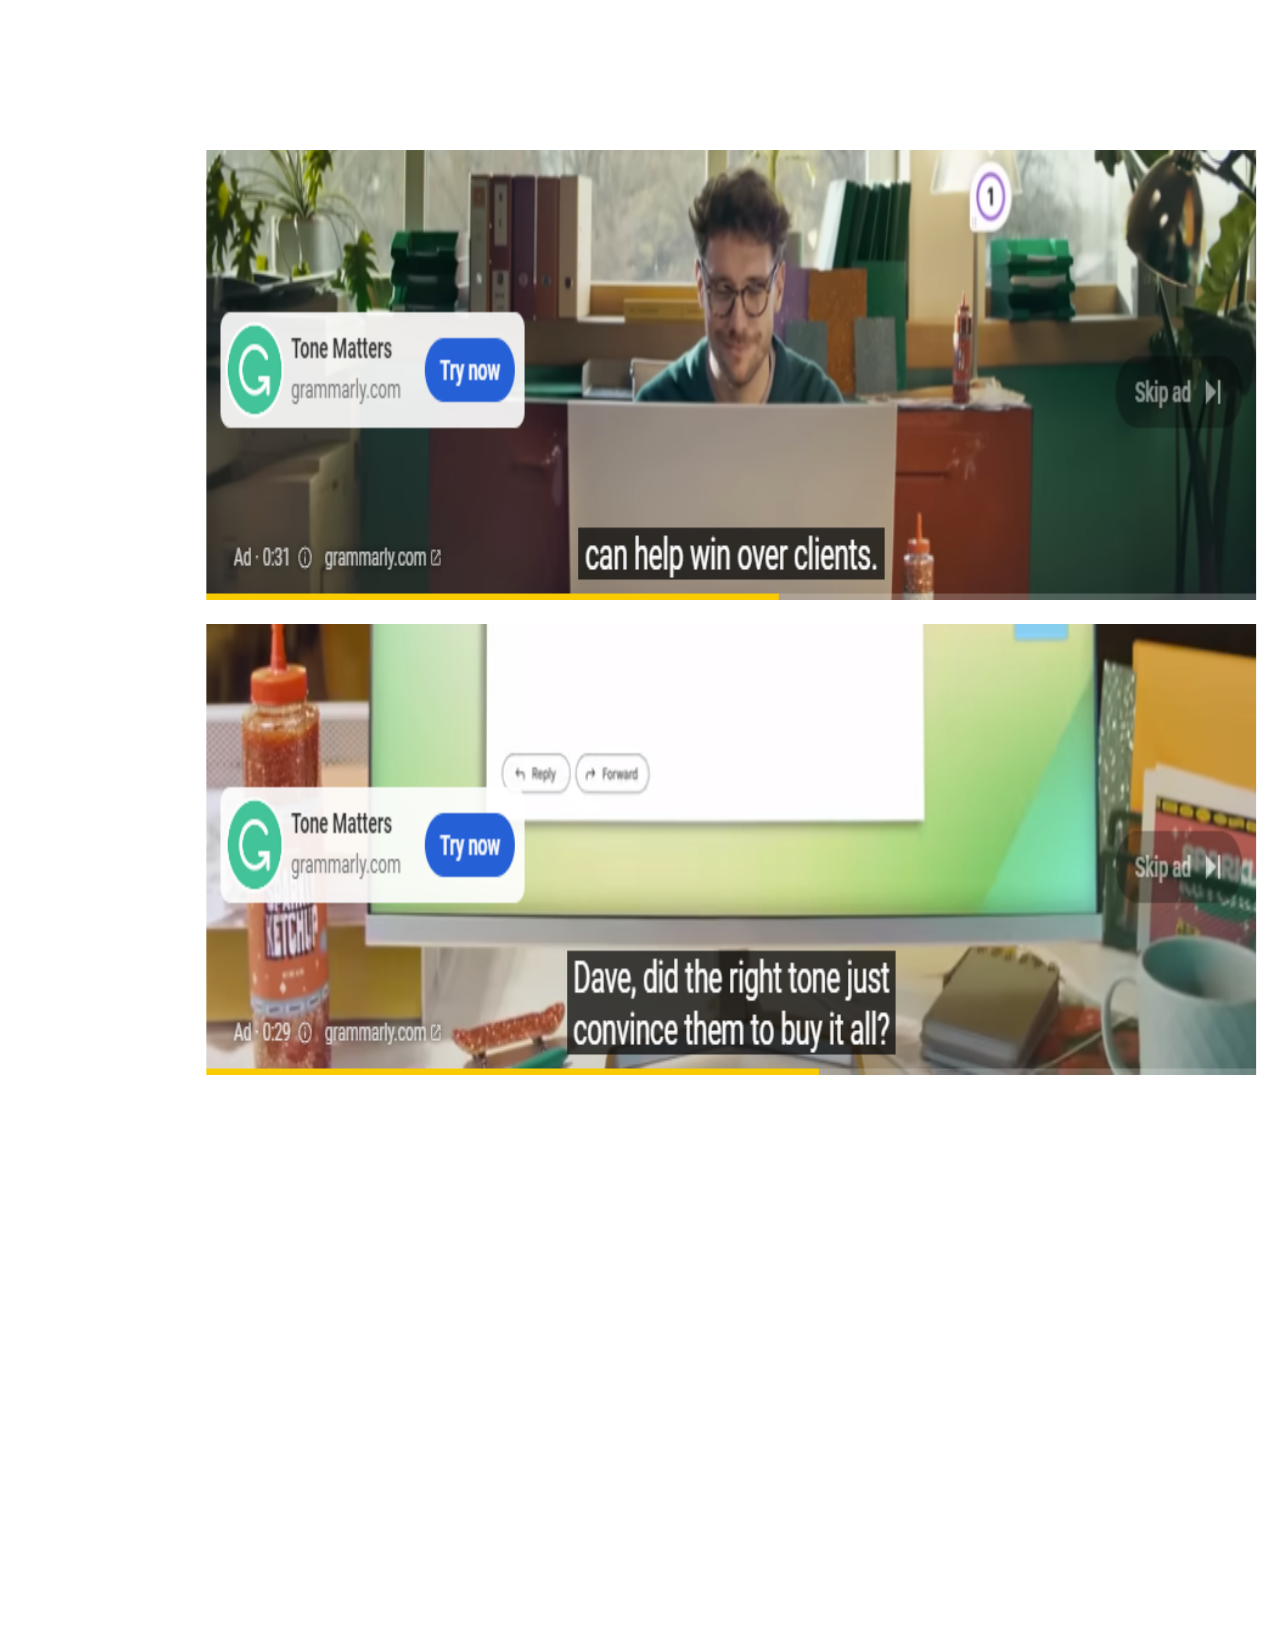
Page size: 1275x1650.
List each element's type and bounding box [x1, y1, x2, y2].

picture [206, 624, 1257, 1075]
picture [206, 150, 1257, 600]
